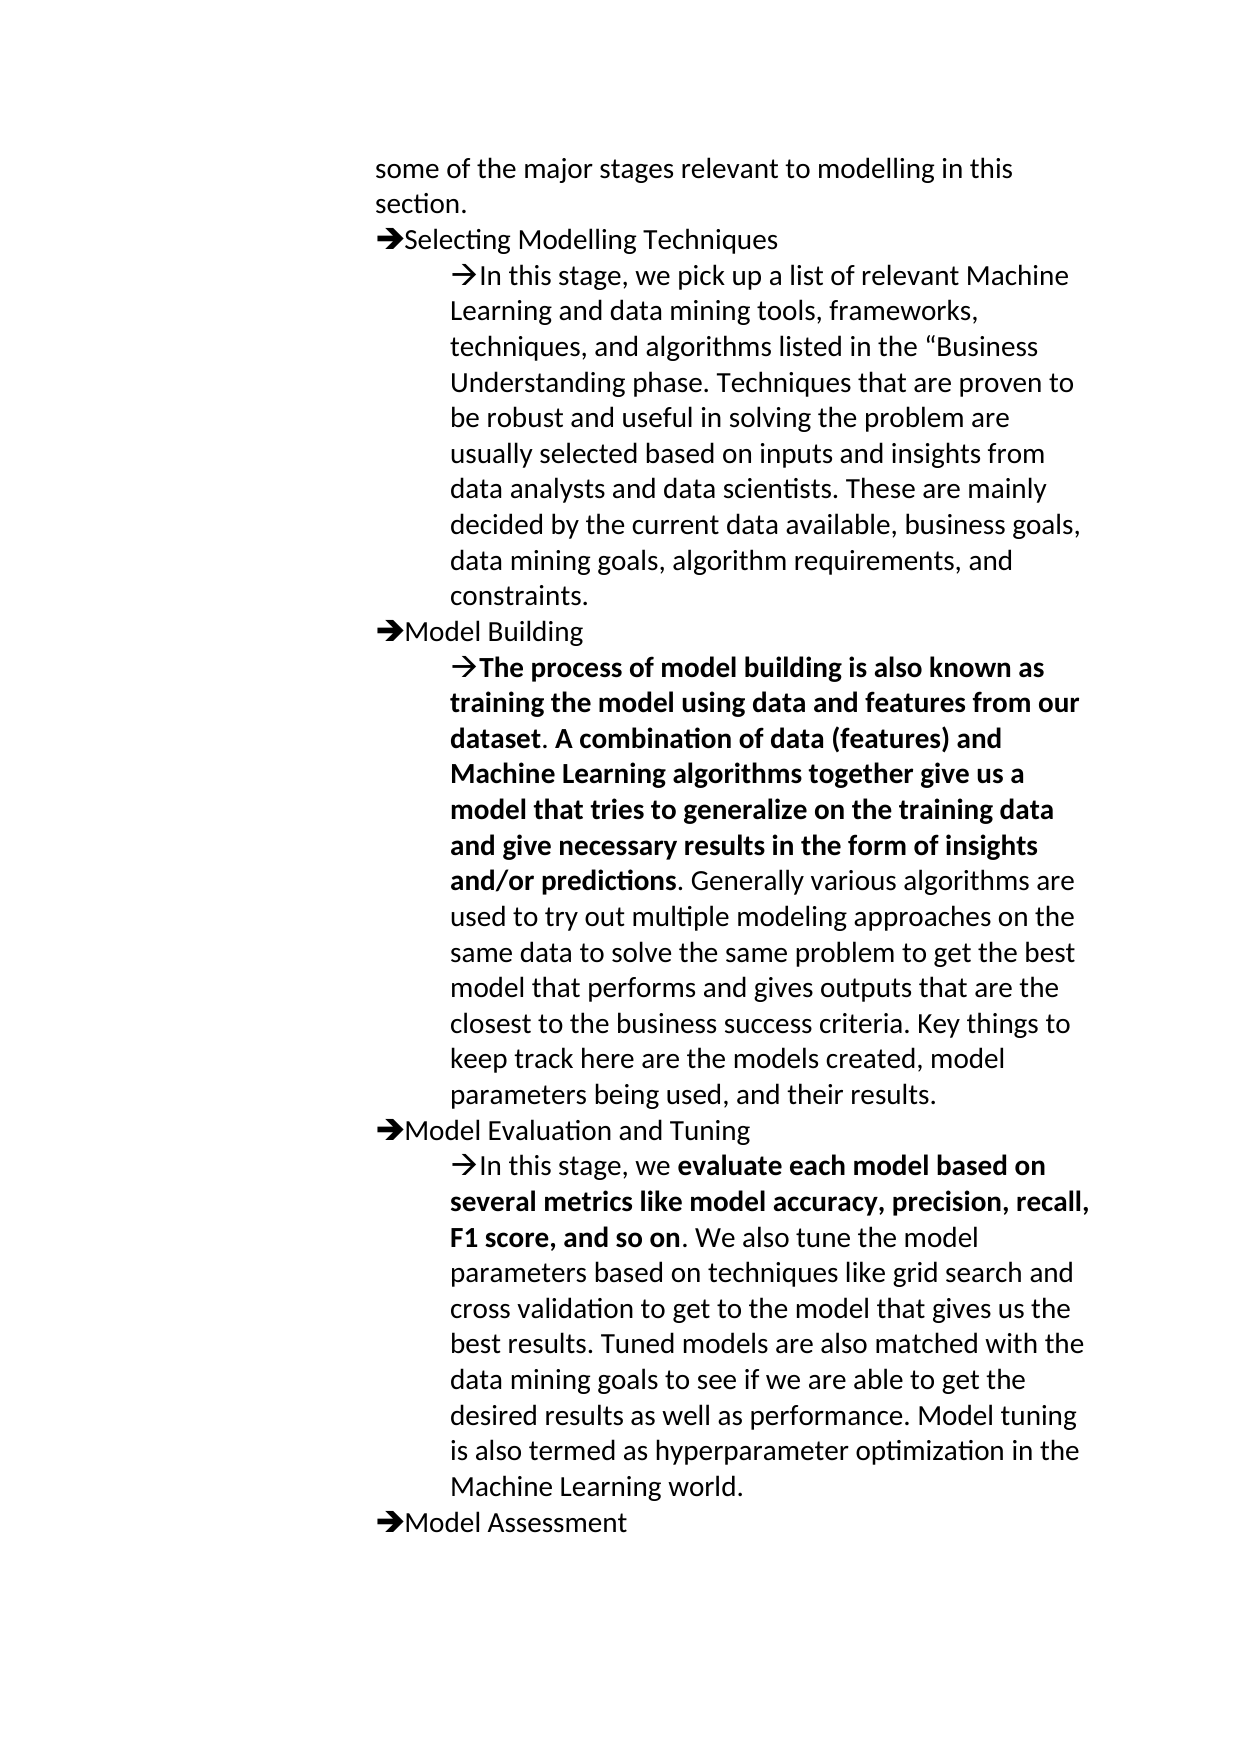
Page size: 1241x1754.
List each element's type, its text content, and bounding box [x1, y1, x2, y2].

text In this stage, we evaluate each model based on several metrics like model accuracy, precision, recall, F1 score, and so on. We also tune the model parameters based on techniques like grid search and cross validation to get to the model that gives us the best results. Tuned models are also matched with the data mining goals to see if we are able to get the desired results as well as performance. Model tuning is also termed as hyperparameter optimization in the Machine Learning world. [450, 1147, 1090, 1504]
text In this stage, we pick up a list of relevant Machine Learning and data mining tools, frameworks, techniques, and algorithms listed in the “Business Understanding phase. Techniques that are proven to be robust and useful in solving the problem are usually selected based on inputs and insights from data analysts and data scientists. These are mainly decided by the current data available, business goals, data mining goals, algorithm requirements, and constraints. [450, 257, 1090, 613]
text Selecting Modelling Techniques [375, 221, 1090, 257]
text Model Assessment [150, 1504, 1090, 1539]
text Model Evaluation and Tuning [150, 1112, 1090, 1147]
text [375, 150, 1090, 221]
text Model Building [375, 613, 1090, 649]
text The process of model building is also known as training the model using data and features from our dataset. A combination of data (features) and Machine Learning algorithms together give us a model that tries to generalize on the training data and give necessary results in the form of insights and/or predictions. Generally various algorithms are used to try out multiple modeling approaches on the same data to solve the same problem to get the best model that performs and gives outputs that are the closest to the business success criteria. Key things to keep track here are the models created, model parameters being used, and their results. [450, 649, 1090, 1112]
